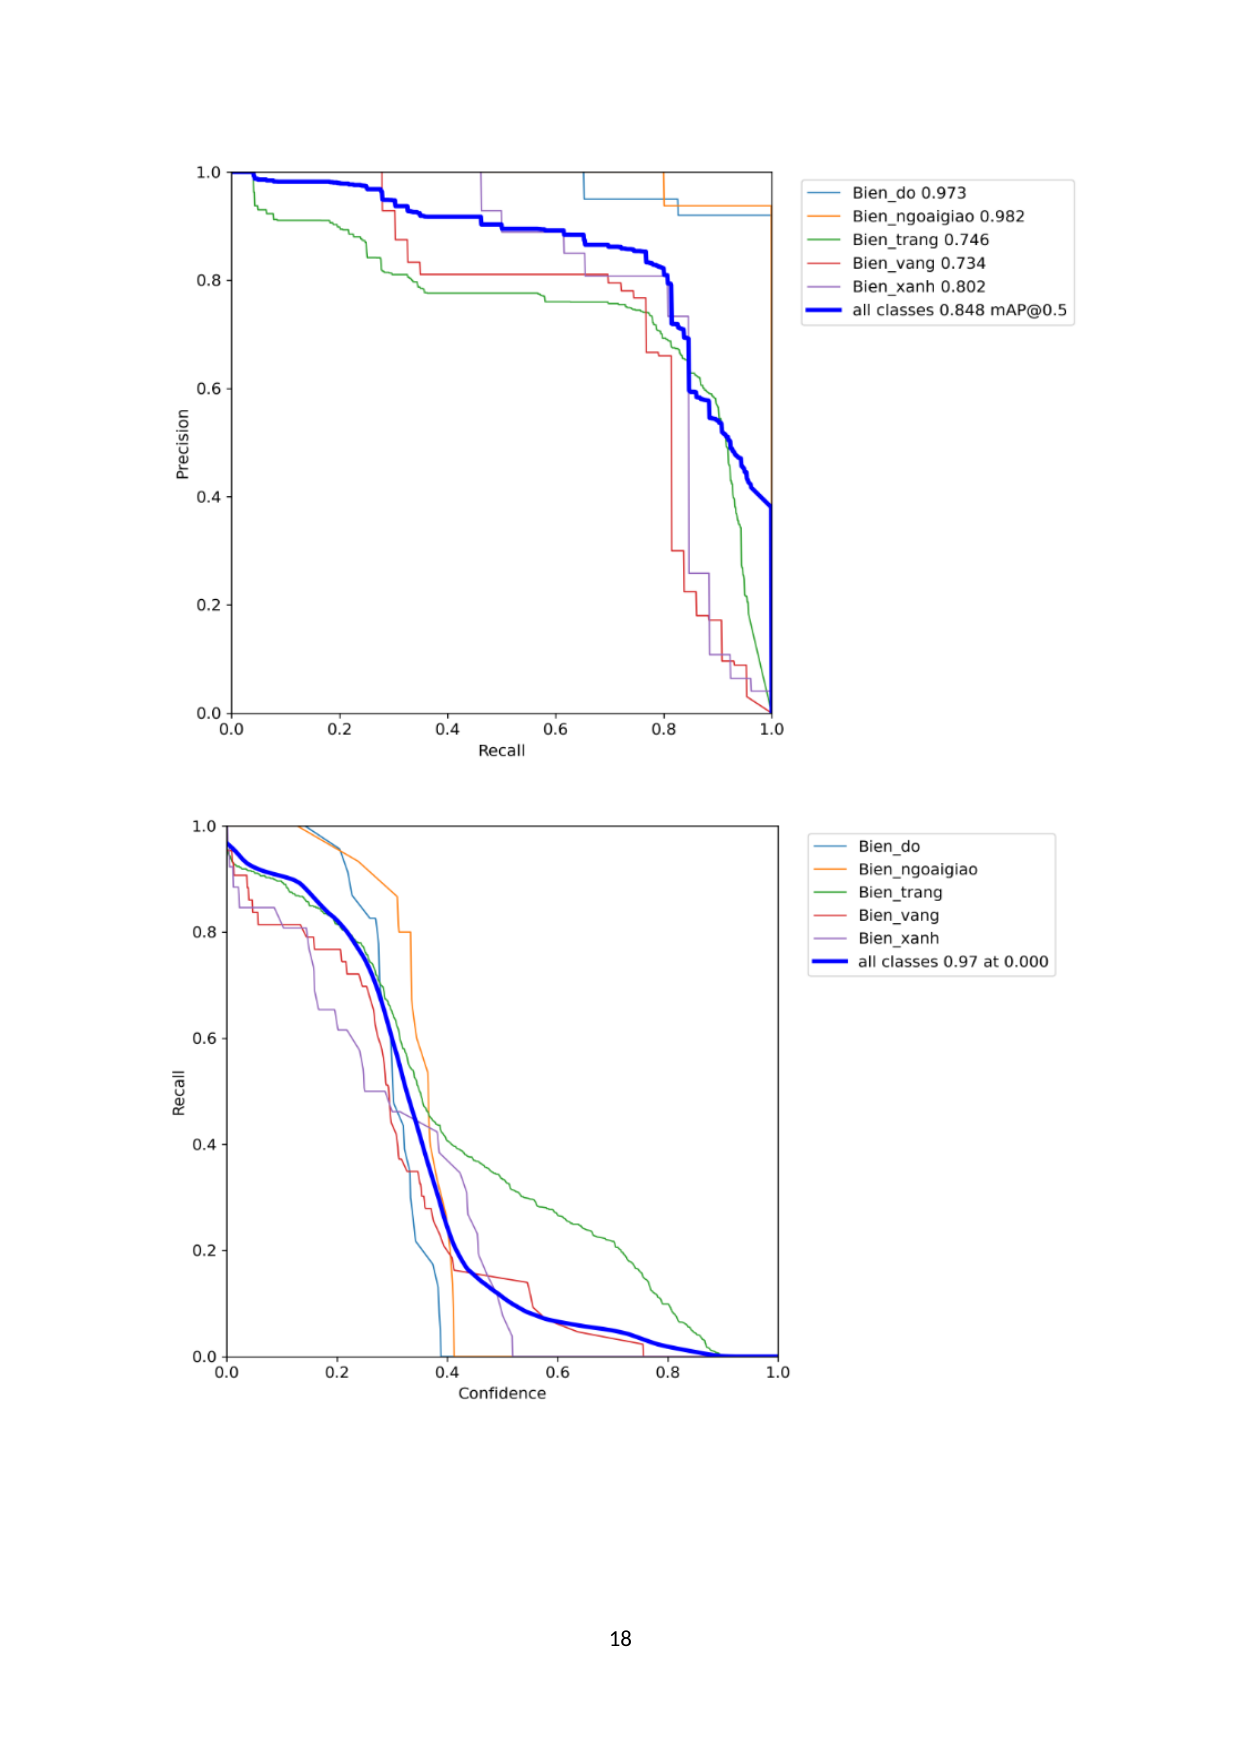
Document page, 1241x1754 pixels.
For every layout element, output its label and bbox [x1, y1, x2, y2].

picture [150, 150, 1091, 798]
picture [150, 800, 1091, 1411]
